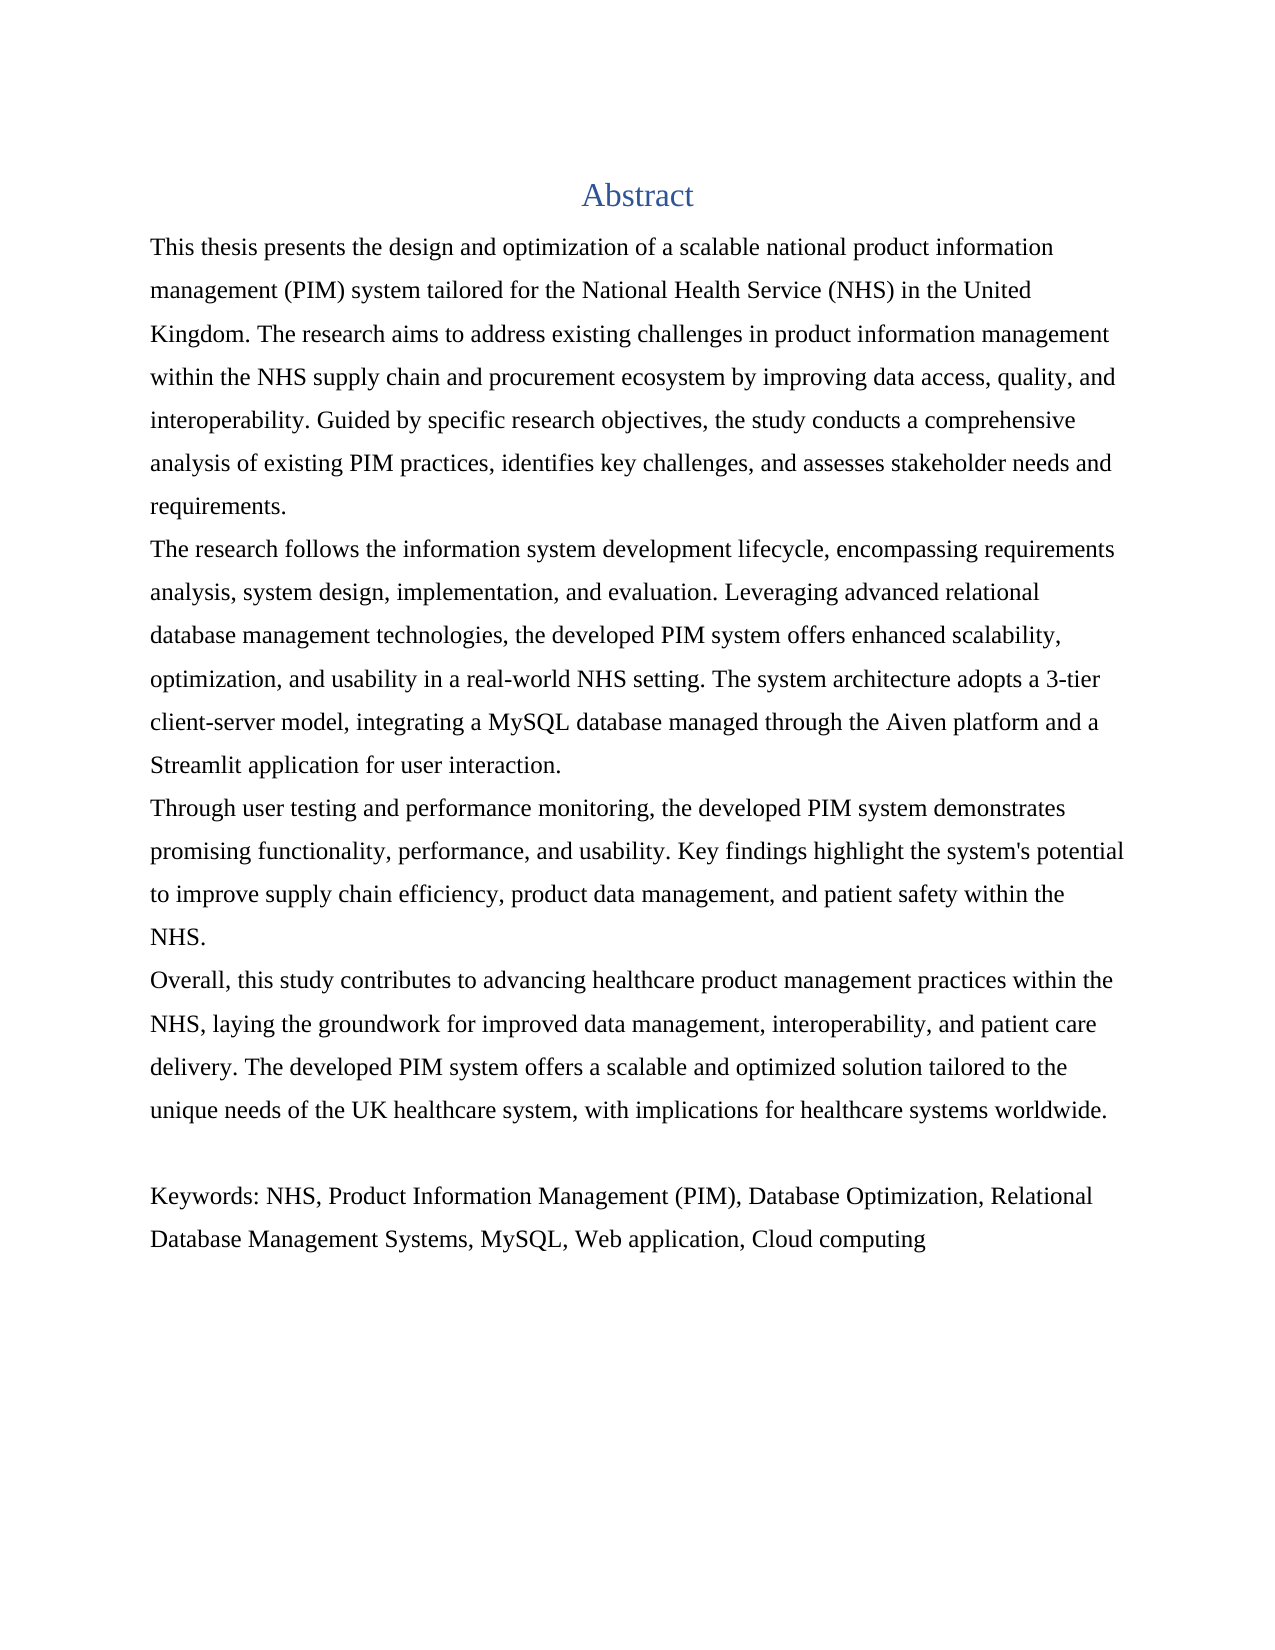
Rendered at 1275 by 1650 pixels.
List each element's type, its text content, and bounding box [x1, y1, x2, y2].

list Overall, this study contributes to advancing healthcare product management practices within the NHS, laying the groundwork for improved data management, interoperability, and patient care delivery. The developed PIM system offers a scalable and optimized solution tailored to the unique needs of the UK healthcare system, with implications for healthcare systems worldwide. [150, 966, 1125, 1124]
subtitle Abstract [150, 175, 1125, 213]
list Through user testing and performance monitoring, the developed PIM system demonstrates promising functionality, performance, and usability. Key findings highlight the system's potential to improve supply chain efficiency, product data management, and patient safety within the NHS. [150, 793, 1125, 951]
list The research follows the information system development lifecycle, encompassing requirements analysis, system design, implementation, and evaluation. Leveraging advanced relational database management technologies, the developed PIM system offers enhanced scalability, optimization, and usability in a real-world NHS setting. The system architecture adopts a 3-tier client-server model, integrating a MySQL database managed through the Aiven platform and a Streamlit application for user interaction. [150, 534, 1125, 779]
list This thesis presents the design and optimization of a scalable national product information management (PIM) system tailored for the National Health Service (NHS) in the United Kingdom. The research aims to address existing challenges in product information management within the NHS supply chain and procurement ecosystem by improving data access, quality, and interoperability. Guided by specific research objectives, the study conducts a comprehensive analysis of existing PIM practices, identifies key challenges, and assesses stakeholder needs and requirements. [150, 232, 1125, 520]
list Keywords: NHS, Product Information Management (PIM), Database Optimization, Relational Database Management Systems, MySQL, Web application, Cloud computing [150, 1181, 1125, 1253]
